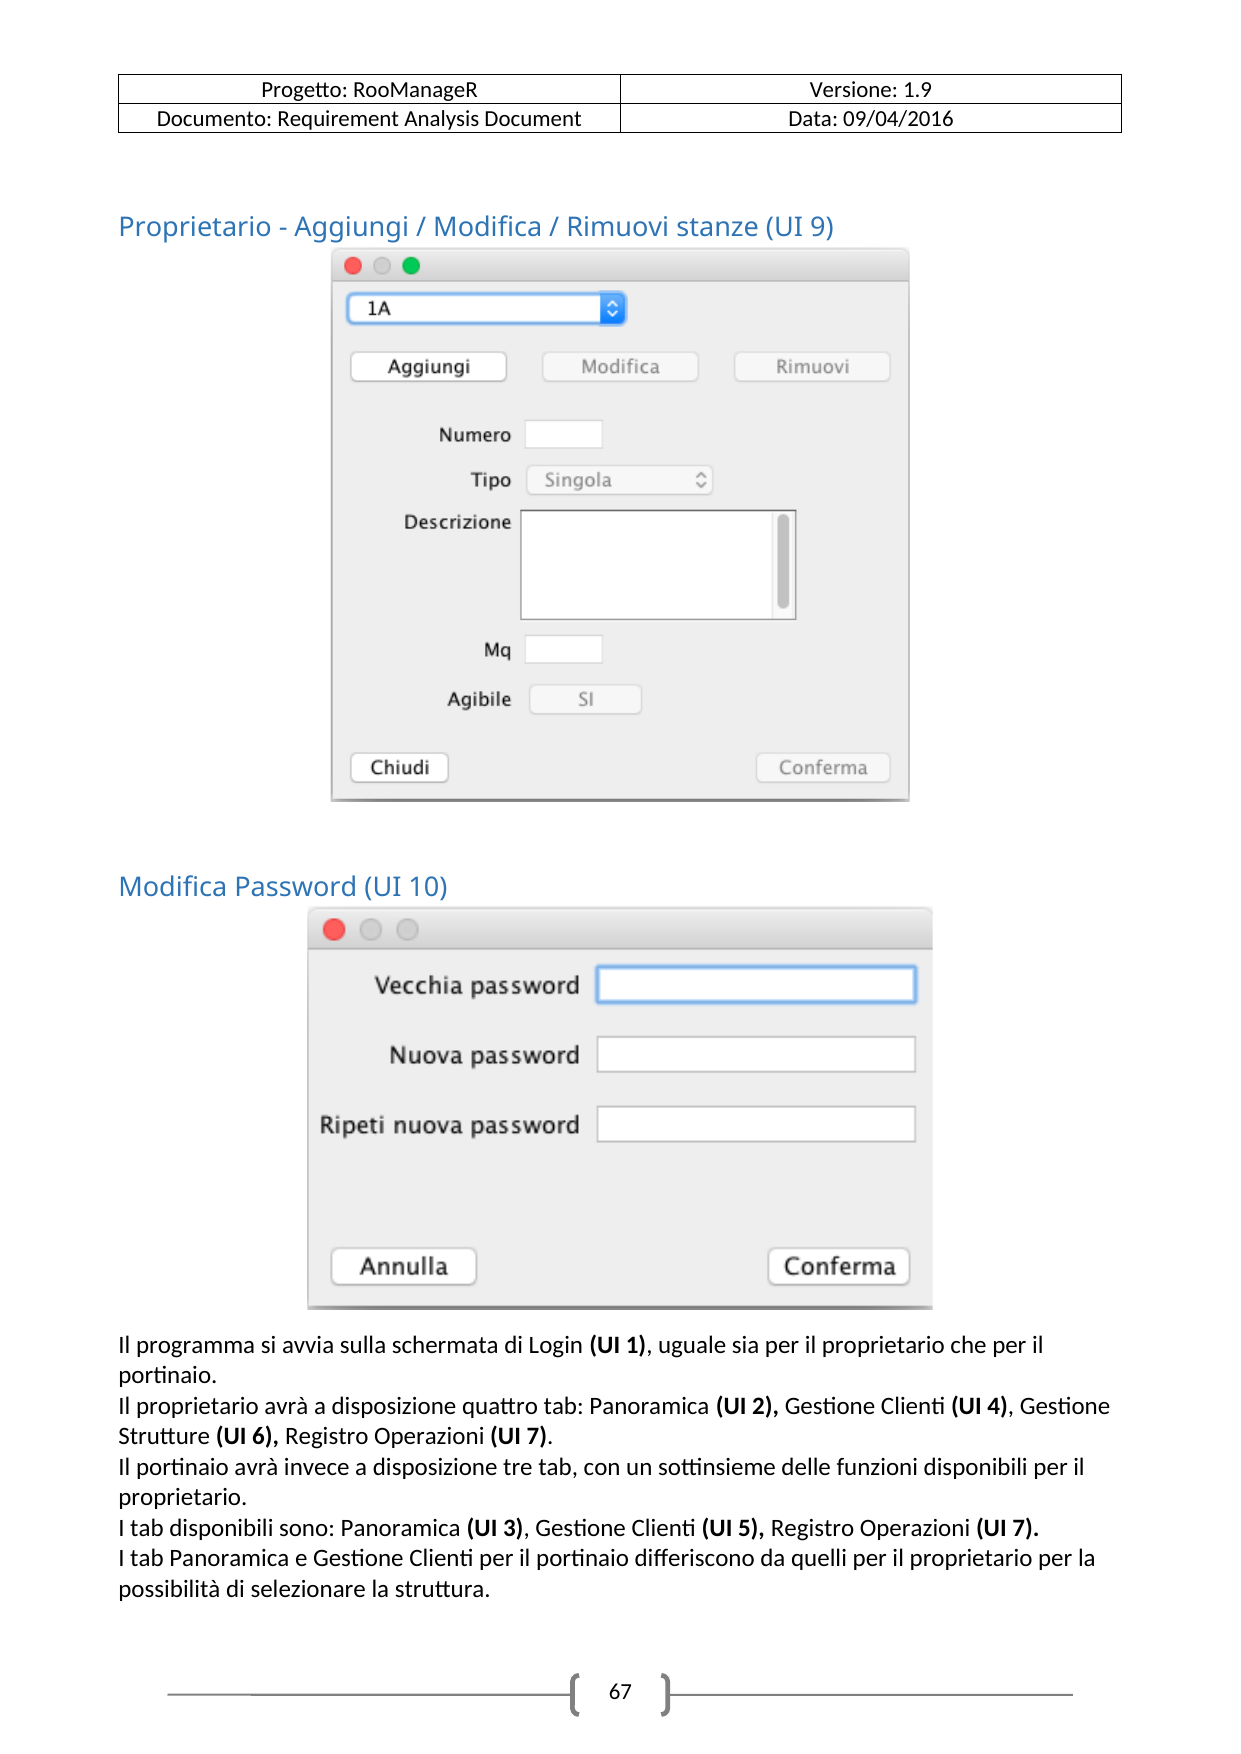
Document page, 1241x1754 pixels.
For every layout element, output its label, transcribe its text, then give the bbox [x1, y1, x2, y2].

text I tab Panoramica e Gestione Clienti per il portinaio differiscono da quelli per il proprietario per la possibilità di selezionare la struttura. [118, 1542, 1122, 1603]
subtitle Proprietario - Aggiungi / Modifica / Rimuovi stanze (UI 9) [118, 208, 1122, 245]
text Il programma si avvia sulla schermata di Login (UI 1), uguale sia per il proprietario che per il portinaio. [118, 1329, 1122, 1390]
text I tab disponibili sono: Panoramica (UI 3), Gestione Clienti (UI 5), Registro Operazioni (UI 7). [118, 1512, 1122, 1542]
text Il proprietario avrà a disposizione quattro tab: Panoramica (UI 2), Gestione Clienti (UI 4), Gestione Strutture (UI 6), Registro Operazioni (UI 7). Il portinaio avrà invece a disposizione tre tab, con un sottinsieme delle funzioni disponibili per il proprietario. [118, 1390, 1122, 1512]
picture [330, 247, 910, 802]
subtitle Modifica Password (UI 10) [118, 867, 1122, 904]
picture [307, 906, 933, 1310]
